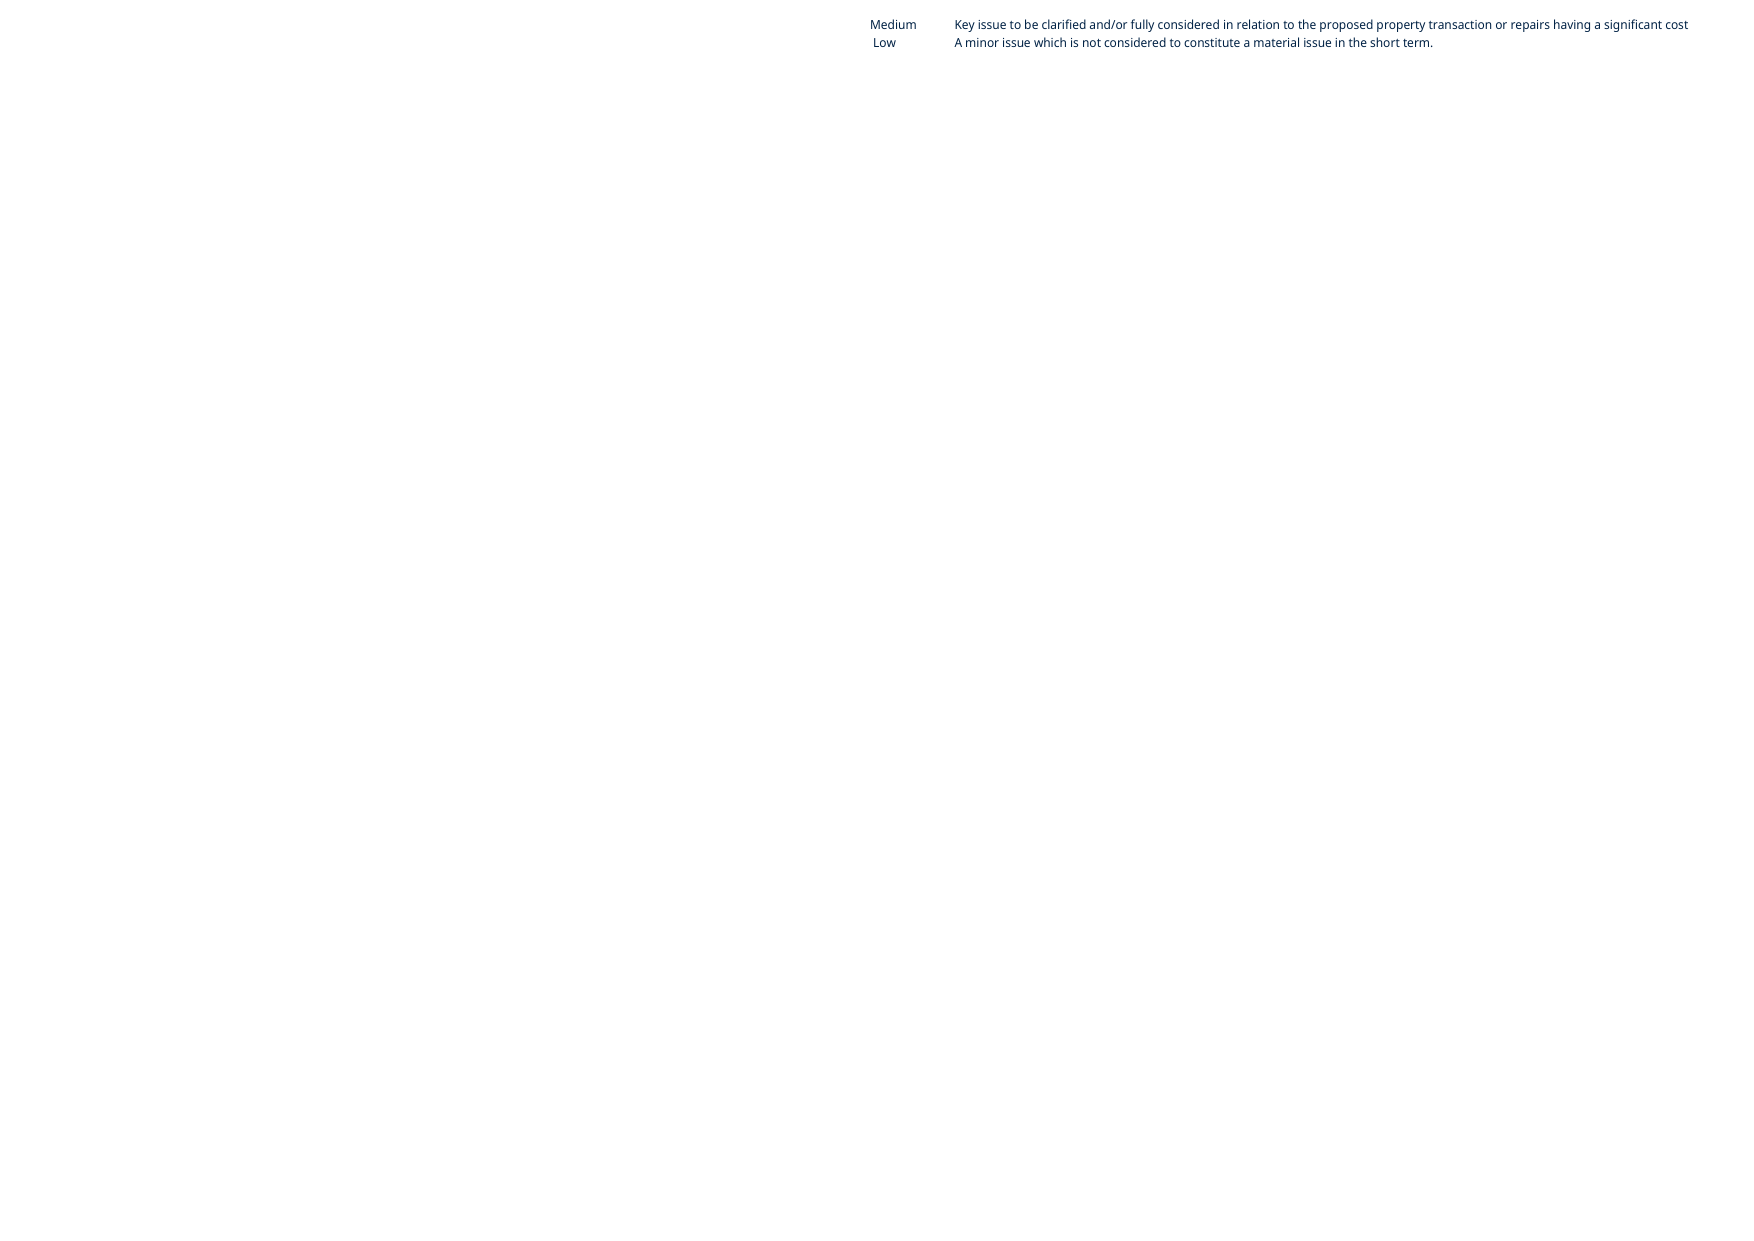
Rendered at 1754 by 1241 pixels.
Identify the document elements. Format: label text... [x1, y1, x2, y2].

table_cell Low [176, 32, 934, 48]
table_cell Key issue to be clarified and/or fully considered in relation to the proposed property transaction or repairs having a significant cost implication. [935, 15, 1693, 32]
table_cell A minor issue which is not considered to constitute a material issue in the short term. [935, 32, 1693, 48]
table_cell Medium [176, 15, 934, 32]
